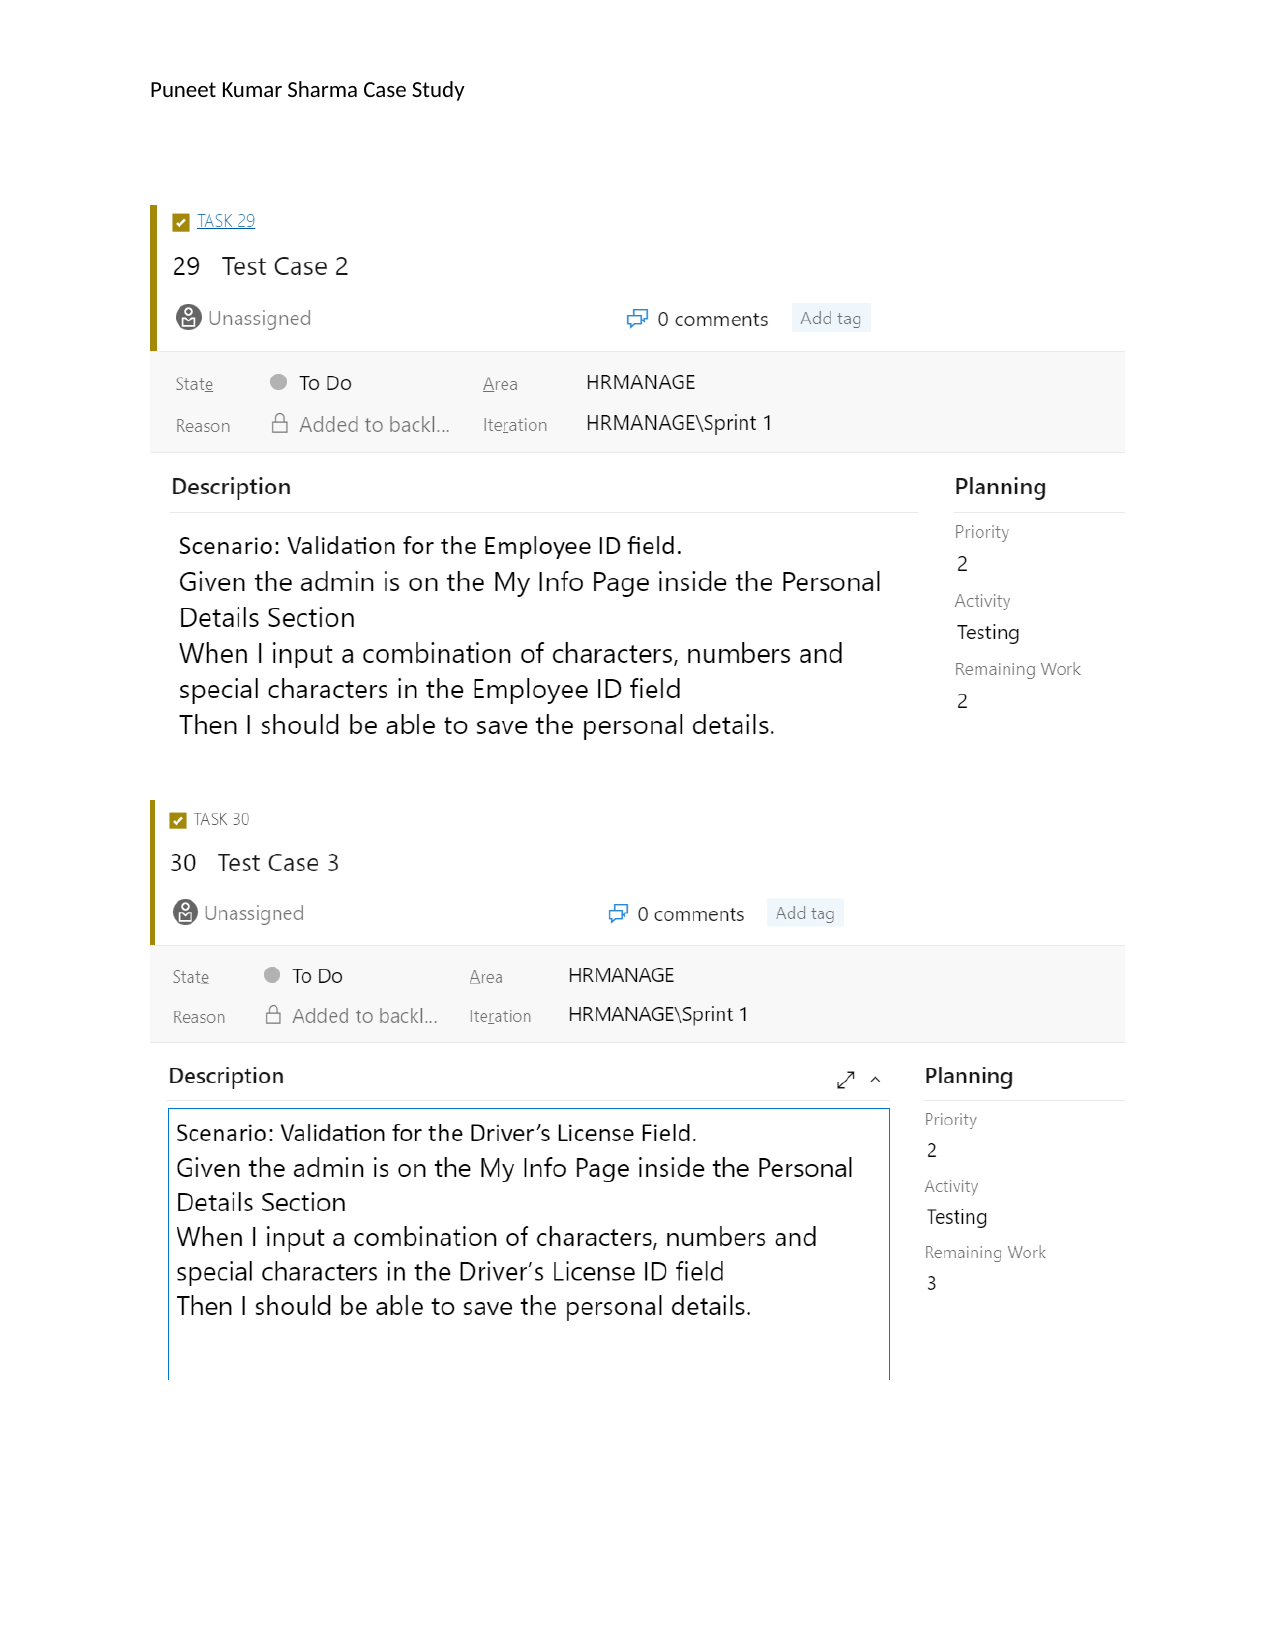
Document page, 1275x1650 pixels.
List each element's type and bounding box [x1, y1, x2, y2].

picture [150, 800, 1125, 1380]
picture [150, 205, 1125, 781]
